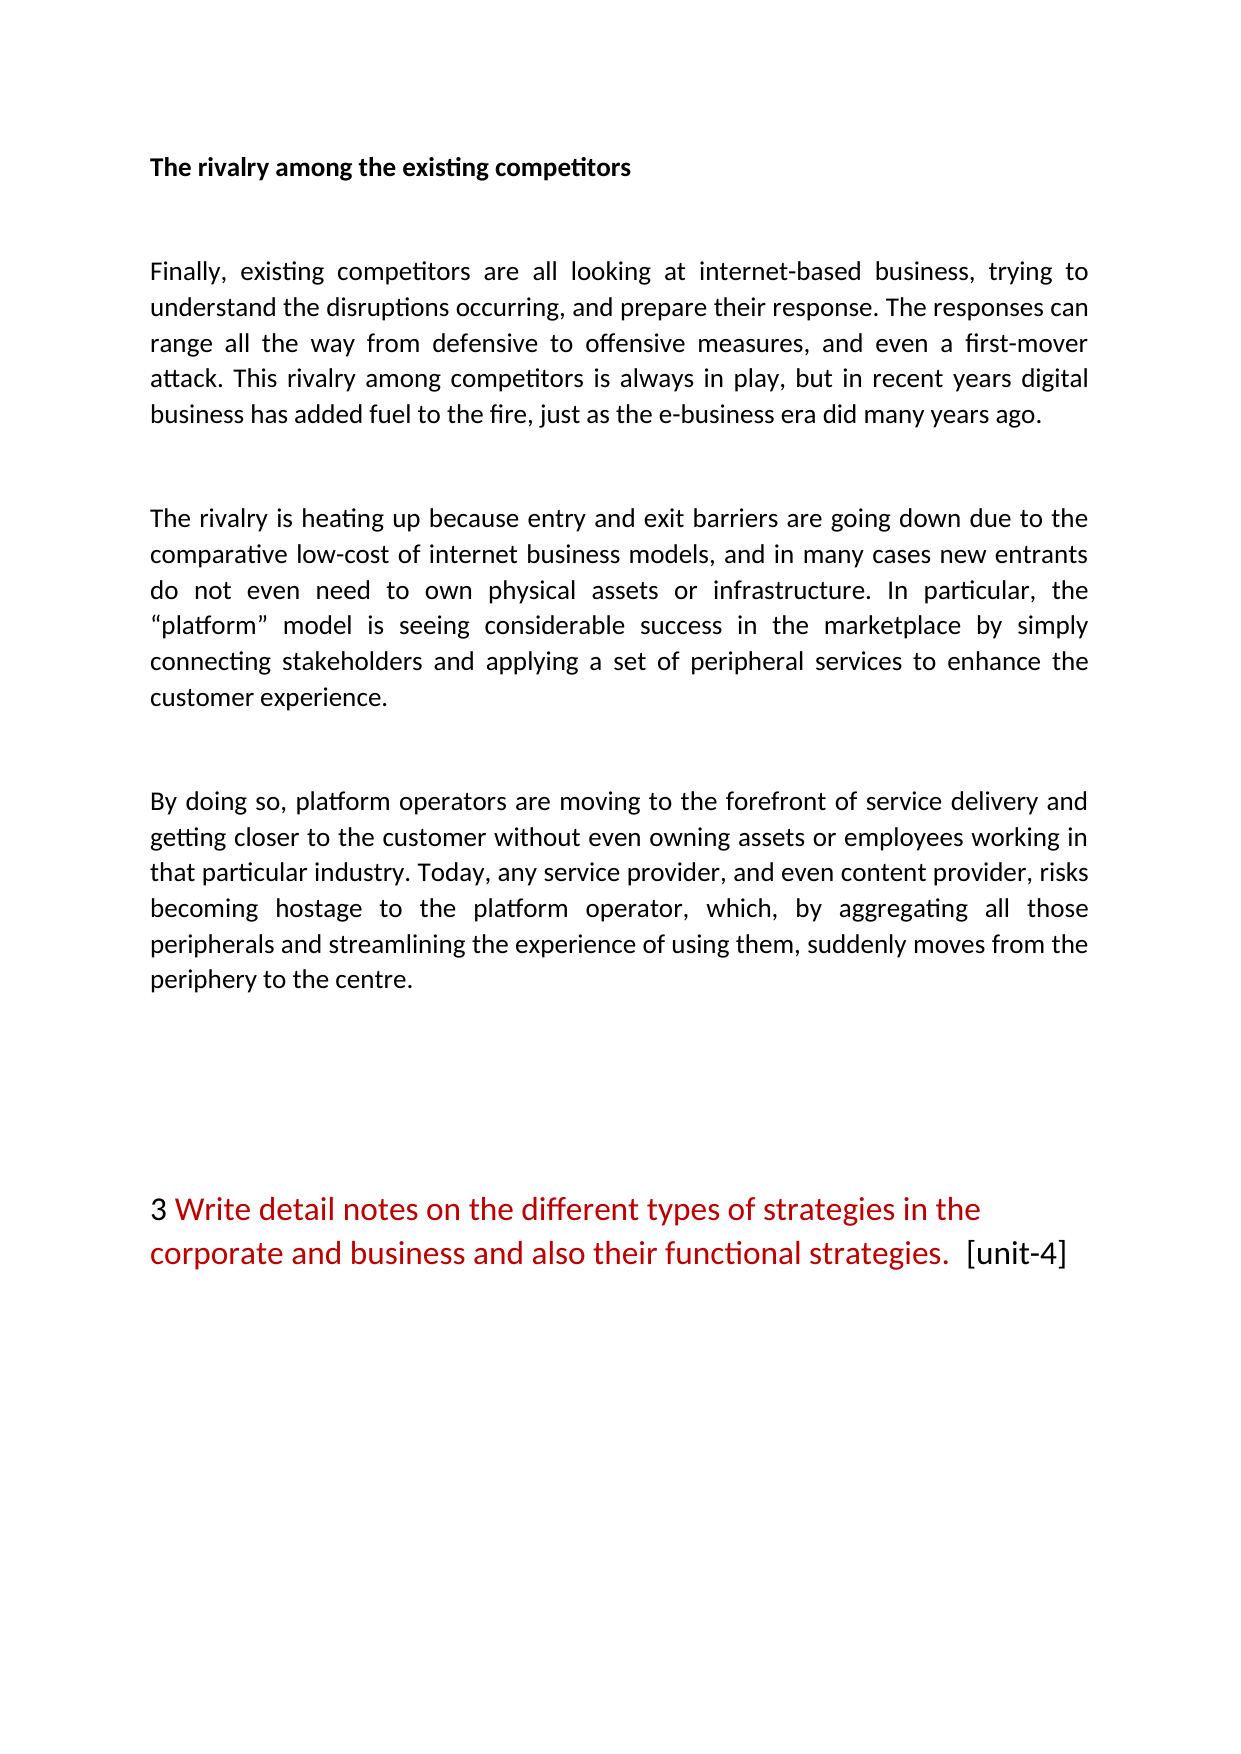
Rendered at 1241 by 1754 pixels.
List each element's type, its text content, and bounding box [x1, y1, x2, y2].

text The rivalry is heating up because entry and exit barriers are going down due to the comparative low-cost of internet business models, and in many cases new entrants do not even need to own physical assets or infrastructure. In particular, the “platform” model is seeing considerable success in the marketplace by simply connecting stakeholders and applying a set of peripheral services to enhance the customer experience. [150, 502, 1090, 713]
text The rivalry among the existing competitors [150, 150, 1090, 183]
text By doing so, platform operators are moving to the forefront of service delivery and getting closer to the customer without even owning assets or employees working in that particular industry. Today, any service provider, and even content provider, risks becoming hostage to the platform operator, which, by aggregating all those peripherals and streamlining the experience of using them, suddenly moves from the periphery to the centre. [150, 784, 1090, 996]
text Finally, existing competitors are all looking at internet-based business, trying to understand the disruptions occurring, and prepare their response. The responses can range all the way from defensive to offensive measures, and even a first-mover attack. This rivalry among competitors is always in play, but in recent years digital business has added fuel to the fire, just as the e-business era did many years ago. [150, 254, 1090, 430]
text 3 Write detail notes on the different types of strategies in the corporate and business and also their functional strategies. [unit-4] [150, 1188, 1090, 1273]
